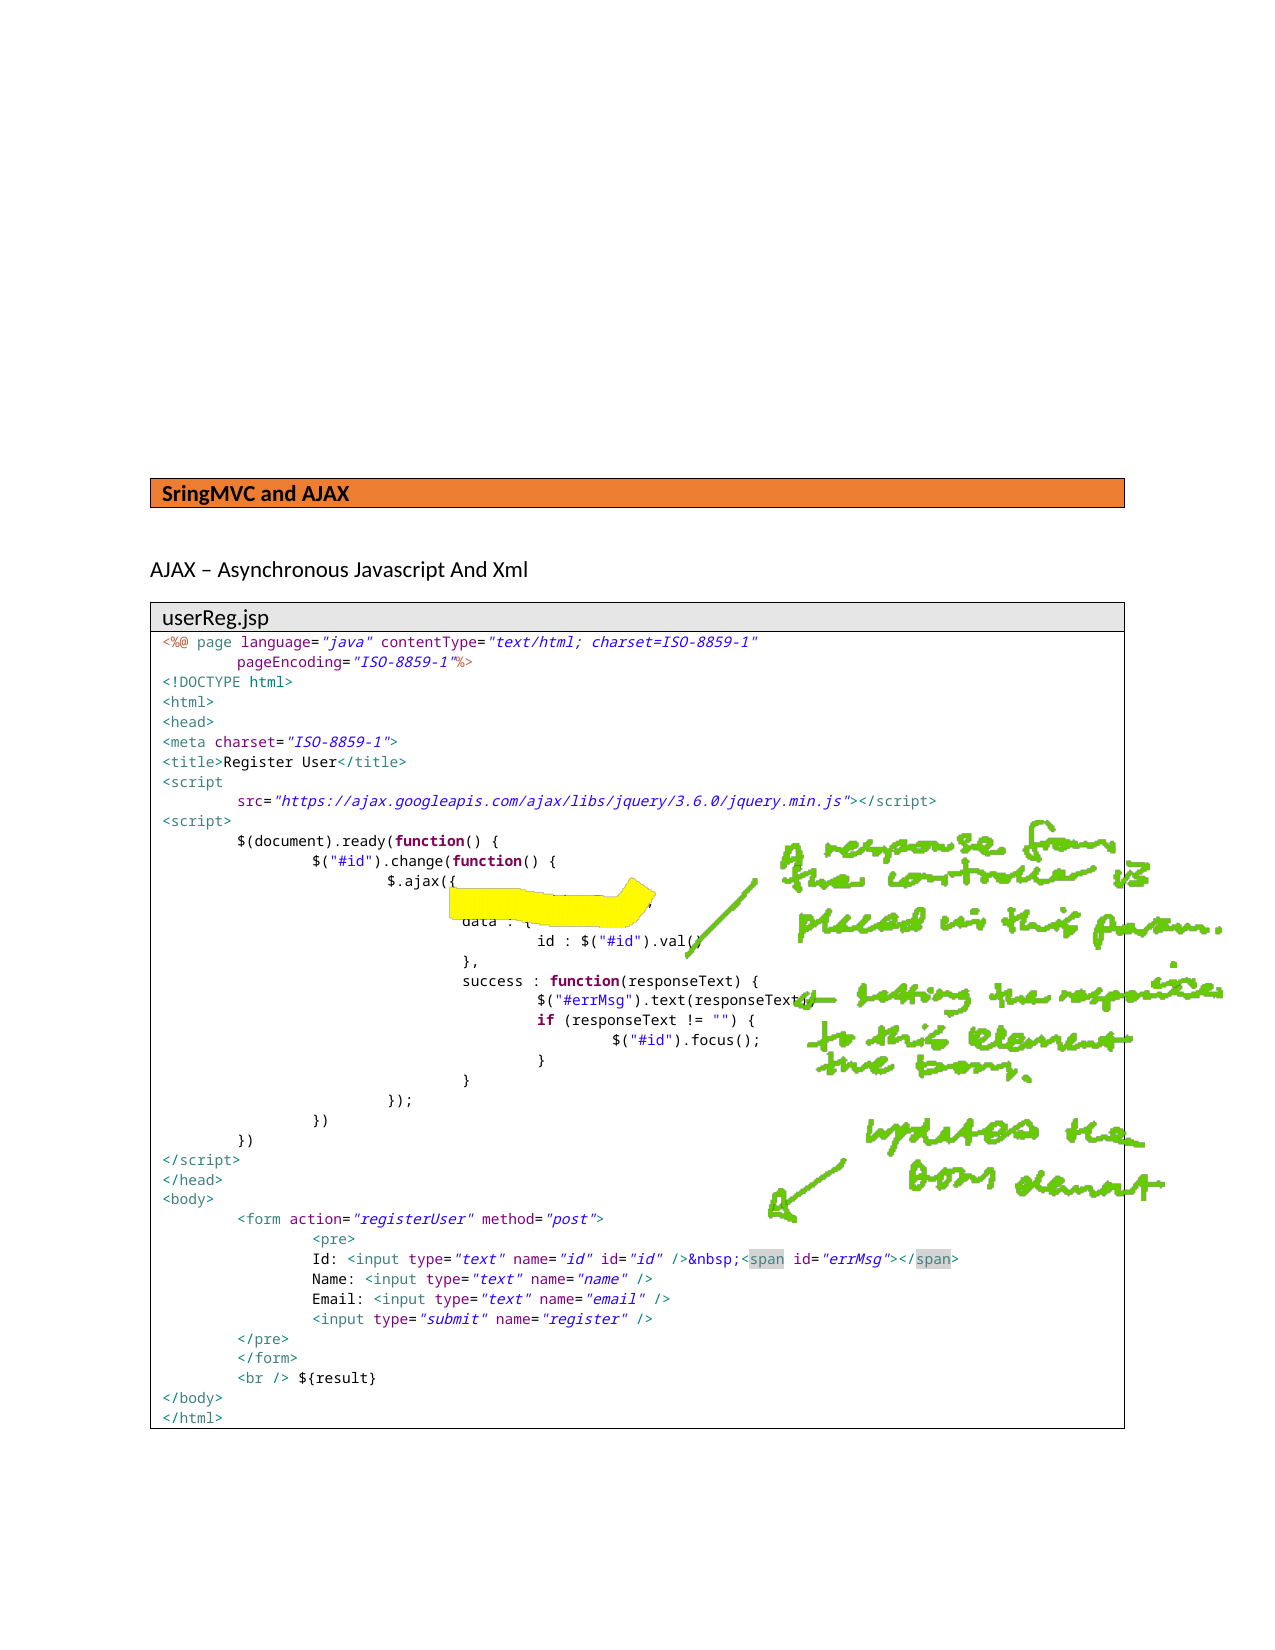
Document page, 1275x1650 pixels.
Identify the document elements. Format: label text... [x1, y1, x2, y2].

picture [866, 1118, 1165, 1201]
picture [793, 983, 971, 1018]
picture [685, 820, 1150, 959]
table_header SringMVC and AJAX [151, 479, 1124, 507]
picture [1093, 914, 1222, 950]
picture [1059, 977, 1223, 1012]
table_header userReg.jsp [151, 603, 1124, 631]
picture [443, 876, 657, 928]
table_cell <%@ page language="java" contentType="text/html; charset=ISO-8859-1" pageEncoding="ISO-8859-1"%> <!DOCTYPE html> <html> <head> <meta charset="ISO-8859-1"> <title>Register User</title> <script src="https://ajax.googleapis.com/ajax/libs/jquery/3.6.0/jquery.min.js"></script> <script> $(document).ready(function() { $("#id").change(function() { $.ajax({ url : "validateEmail", data : { id : $("#id").val() }, success : function(responseText) { $("#errMsg").text(responseText); if (responseText != "") { $("#id").focus(); } } }); }) }) </script> </head> <body> <form action="registerUser" method="post"> <pre> Id: <input type="text" name="id" id="id" />&nbsp;<span id="errMsg"></span> Name: <input type="text" name="name" /> Email: <input type="text" name="email" /> <input type="submit" name="register" /> </pre> </form> <br /> ${result} </body> </html> [151, 632, 1124, 1428]
picture [989, 983, 1051, 1008]
picture [768, 1158, 847, 1223]
picture [1170, 961, 1177, 968]
picture [807, 1021, 1133, 1083]
text AJAX – Asynchronous Javascript And Xml [150, 555, 1125, 583]
